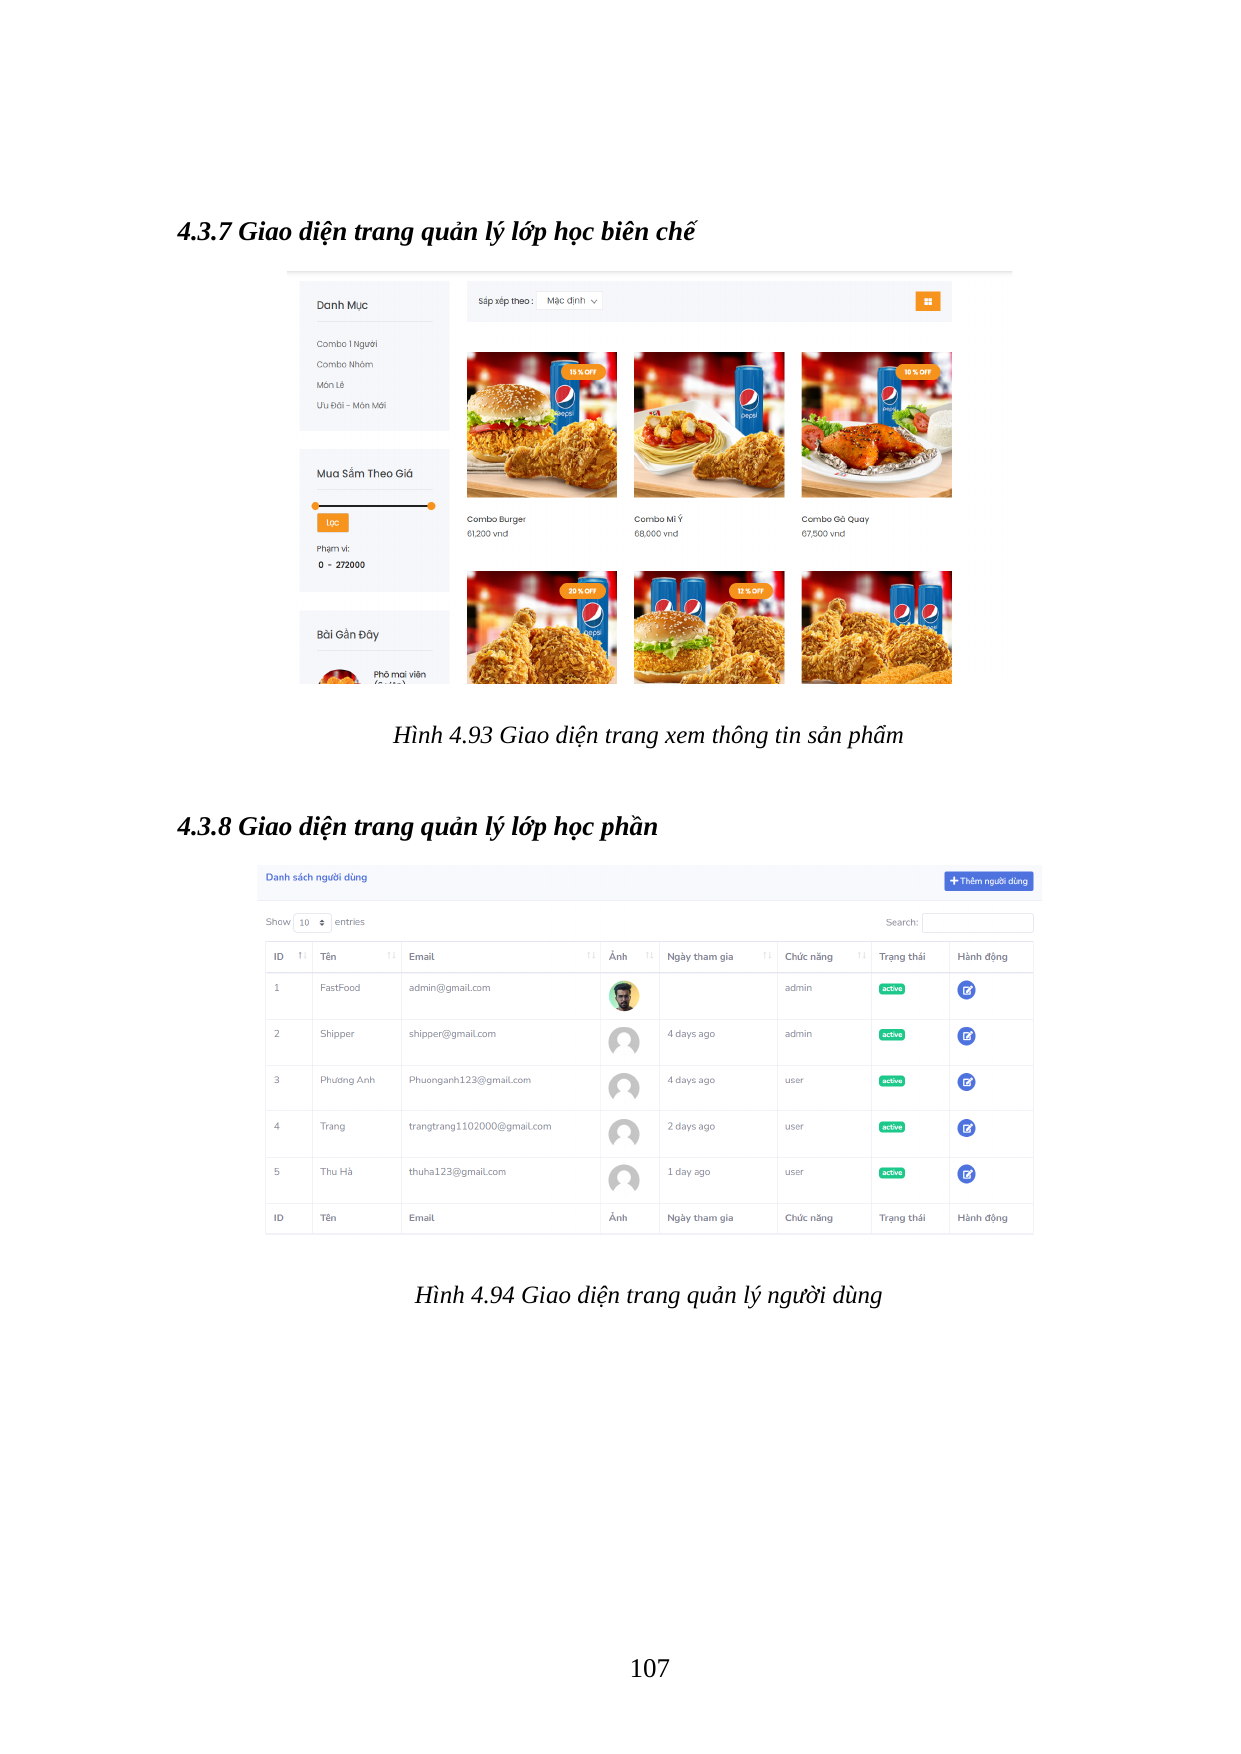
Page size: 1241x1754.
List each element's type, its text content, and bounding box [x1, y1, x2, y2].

subtitle Giao diện trang quản lý lớp học biên chế [177, 215, 1122, 246]
picture [286, 271, 1013, 684]
subtitle Giao diện trang quản lý lớp học phần [177, 809, 1122, 841]
picture [257, 865, 1042, 1244]
